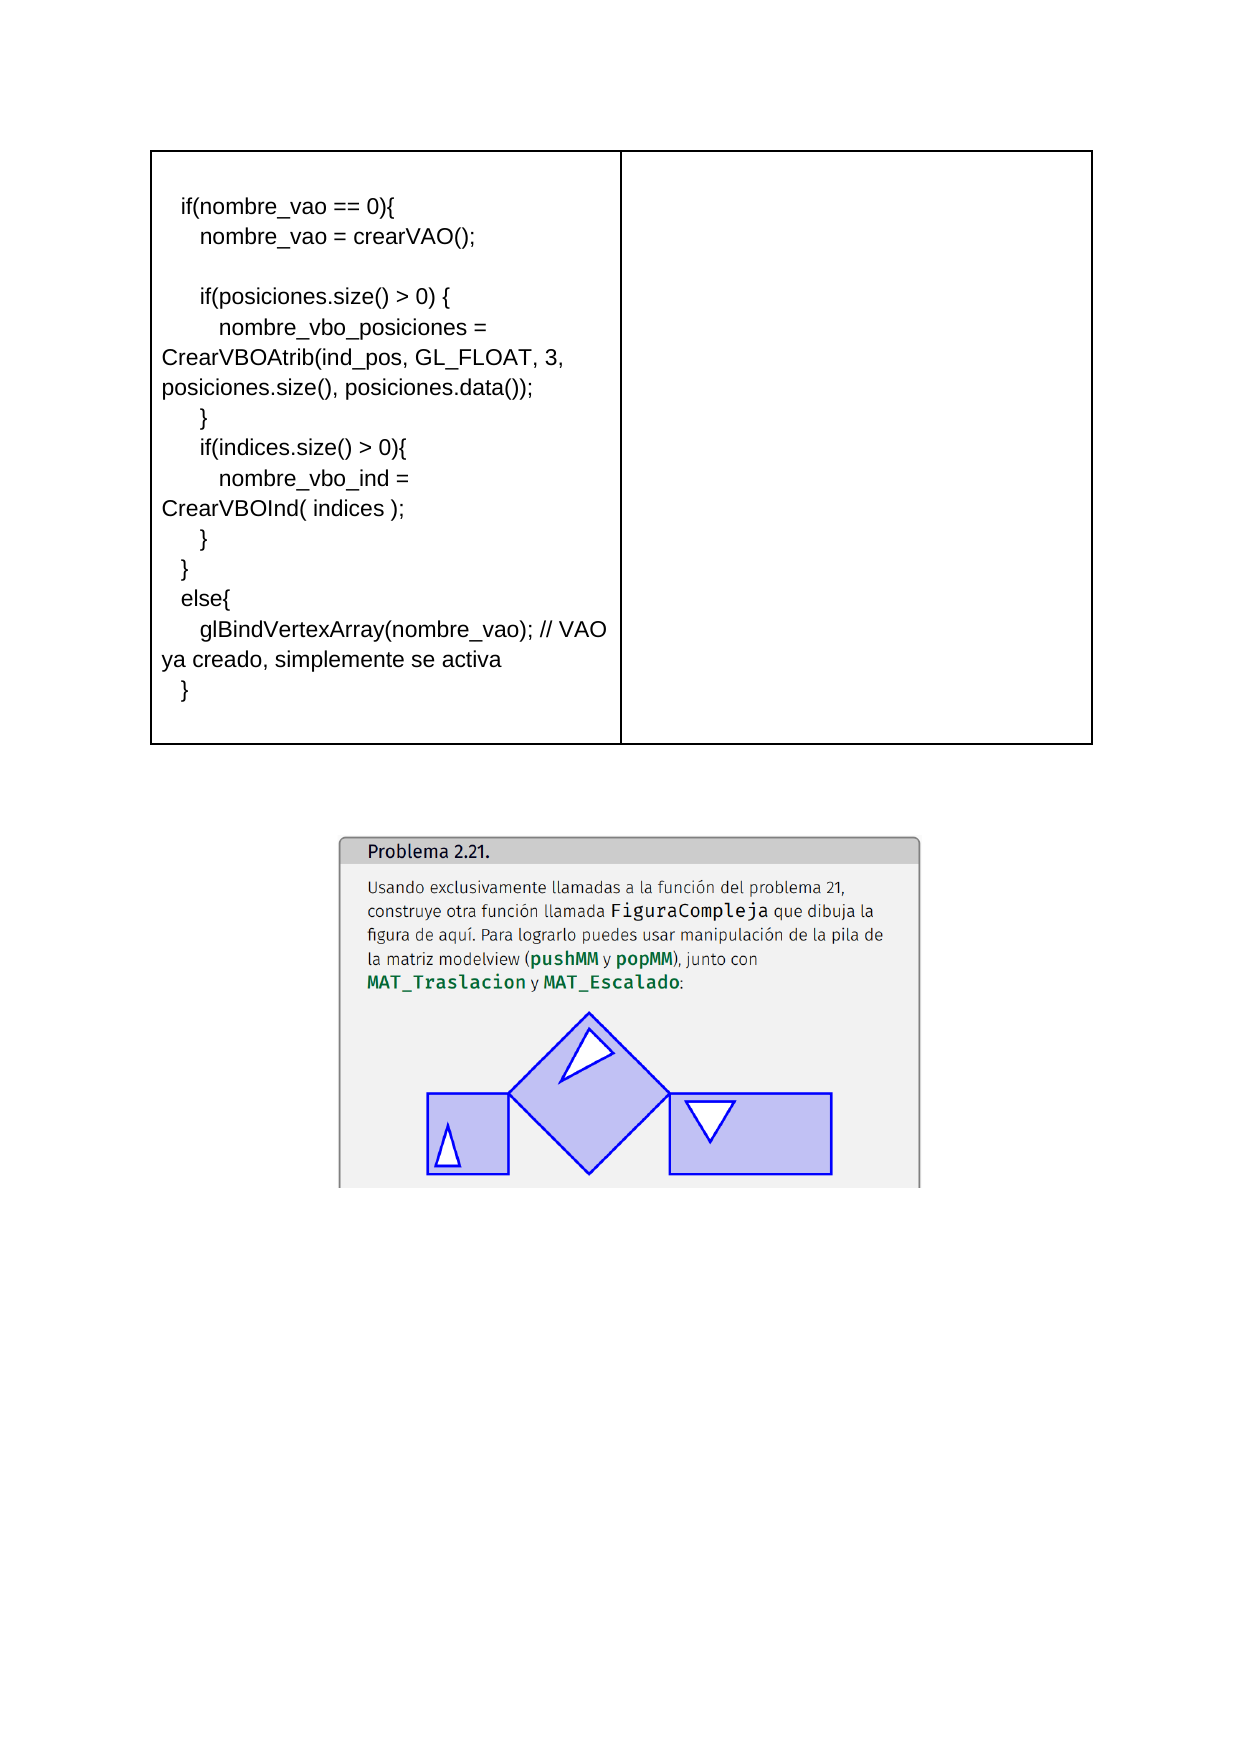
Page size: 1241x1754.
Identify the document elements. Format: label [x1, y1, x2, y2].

table_header [152, 152, 620, 743]
picture [337, 835, 922, 1188]
table_header [622, 152, 1091, 743]
